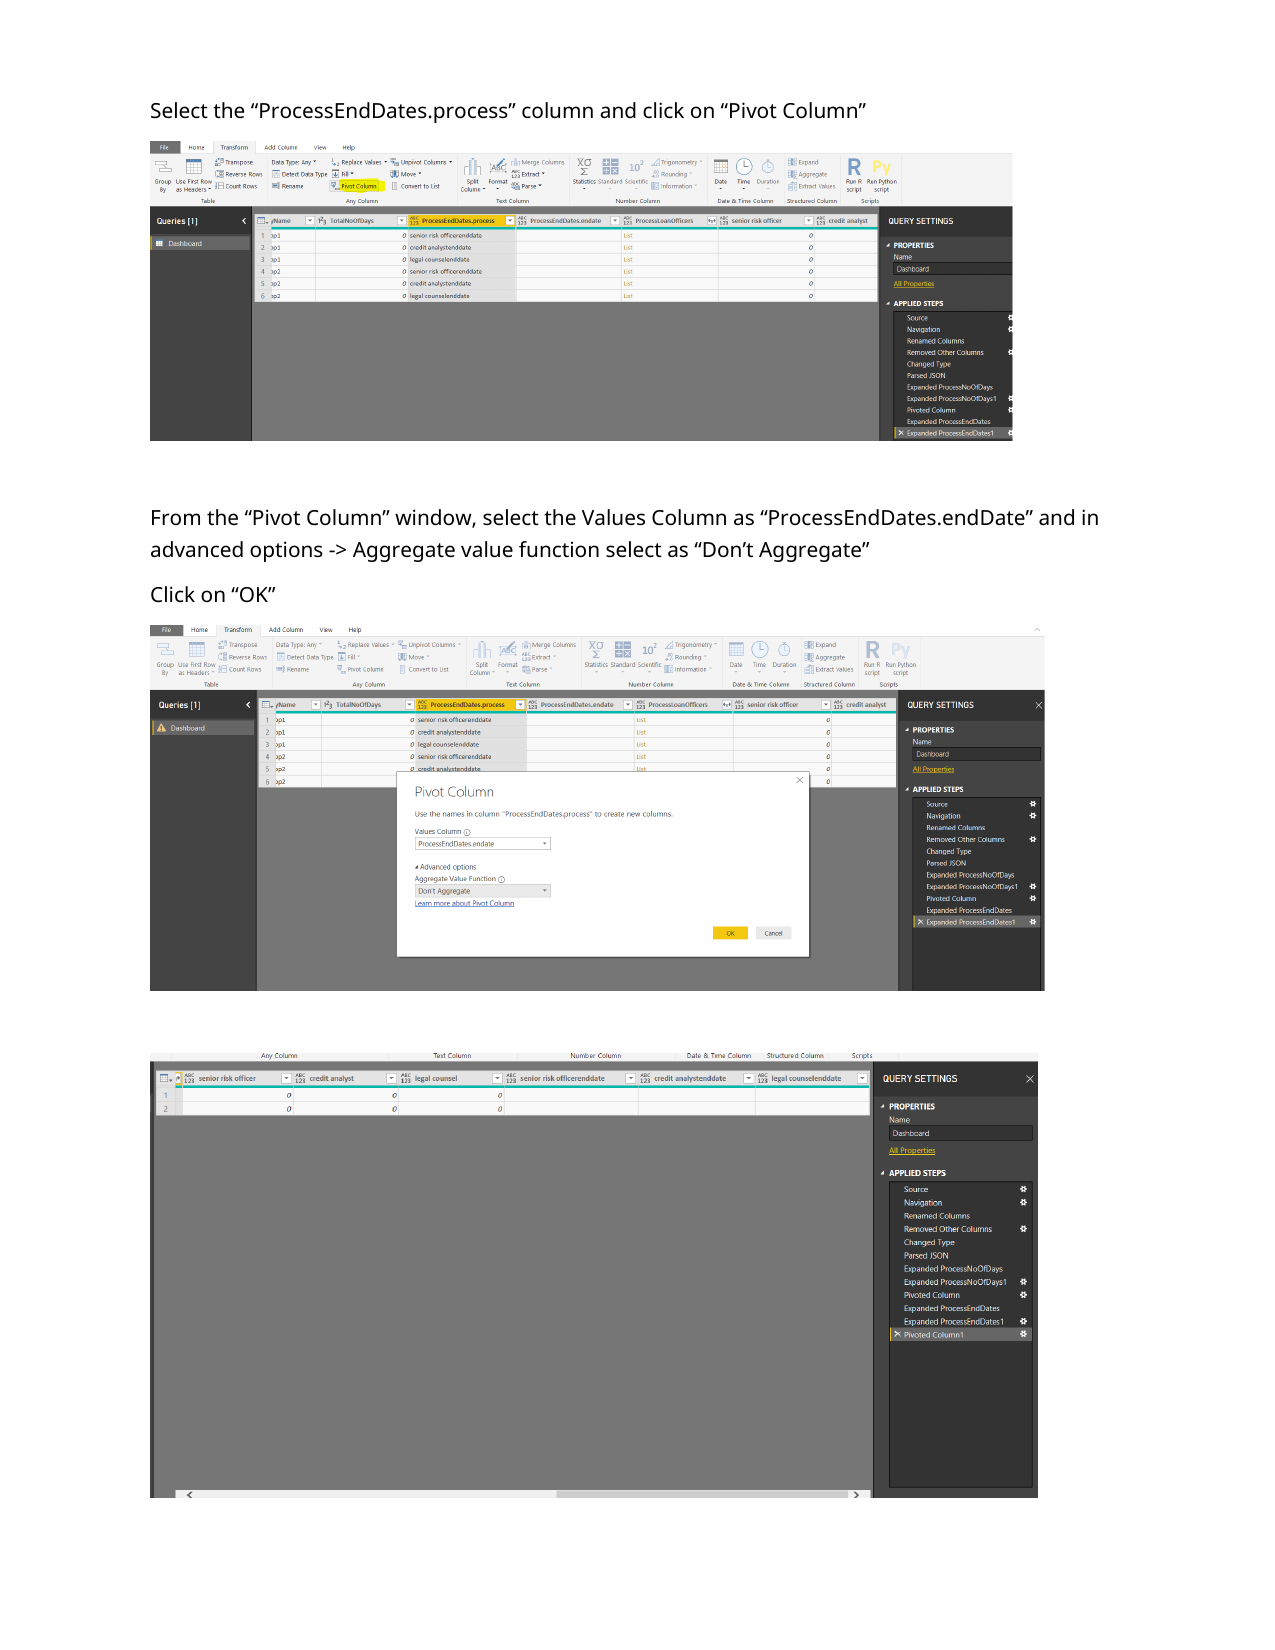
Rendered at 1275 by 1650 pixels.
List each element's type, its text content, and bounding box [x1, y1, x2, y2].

text From the “Pivot Column” window, select the Values Column as “ProcessEndDates.endDate” and in advanced options -> Aggregate value function select as “Don’t Aggregate” [150, 503, 1125, 564]
text Select the “ProcessEndDates.process” column and click on “Pivot Column” [150, 96, 1125, 125]
picture [150, 625, 1045, 991]
text Click on “OK” [150, 581, 1125, 609]
picture [150, 141, 1013, 441]
picture [150, 1053, 1038, 1498]
